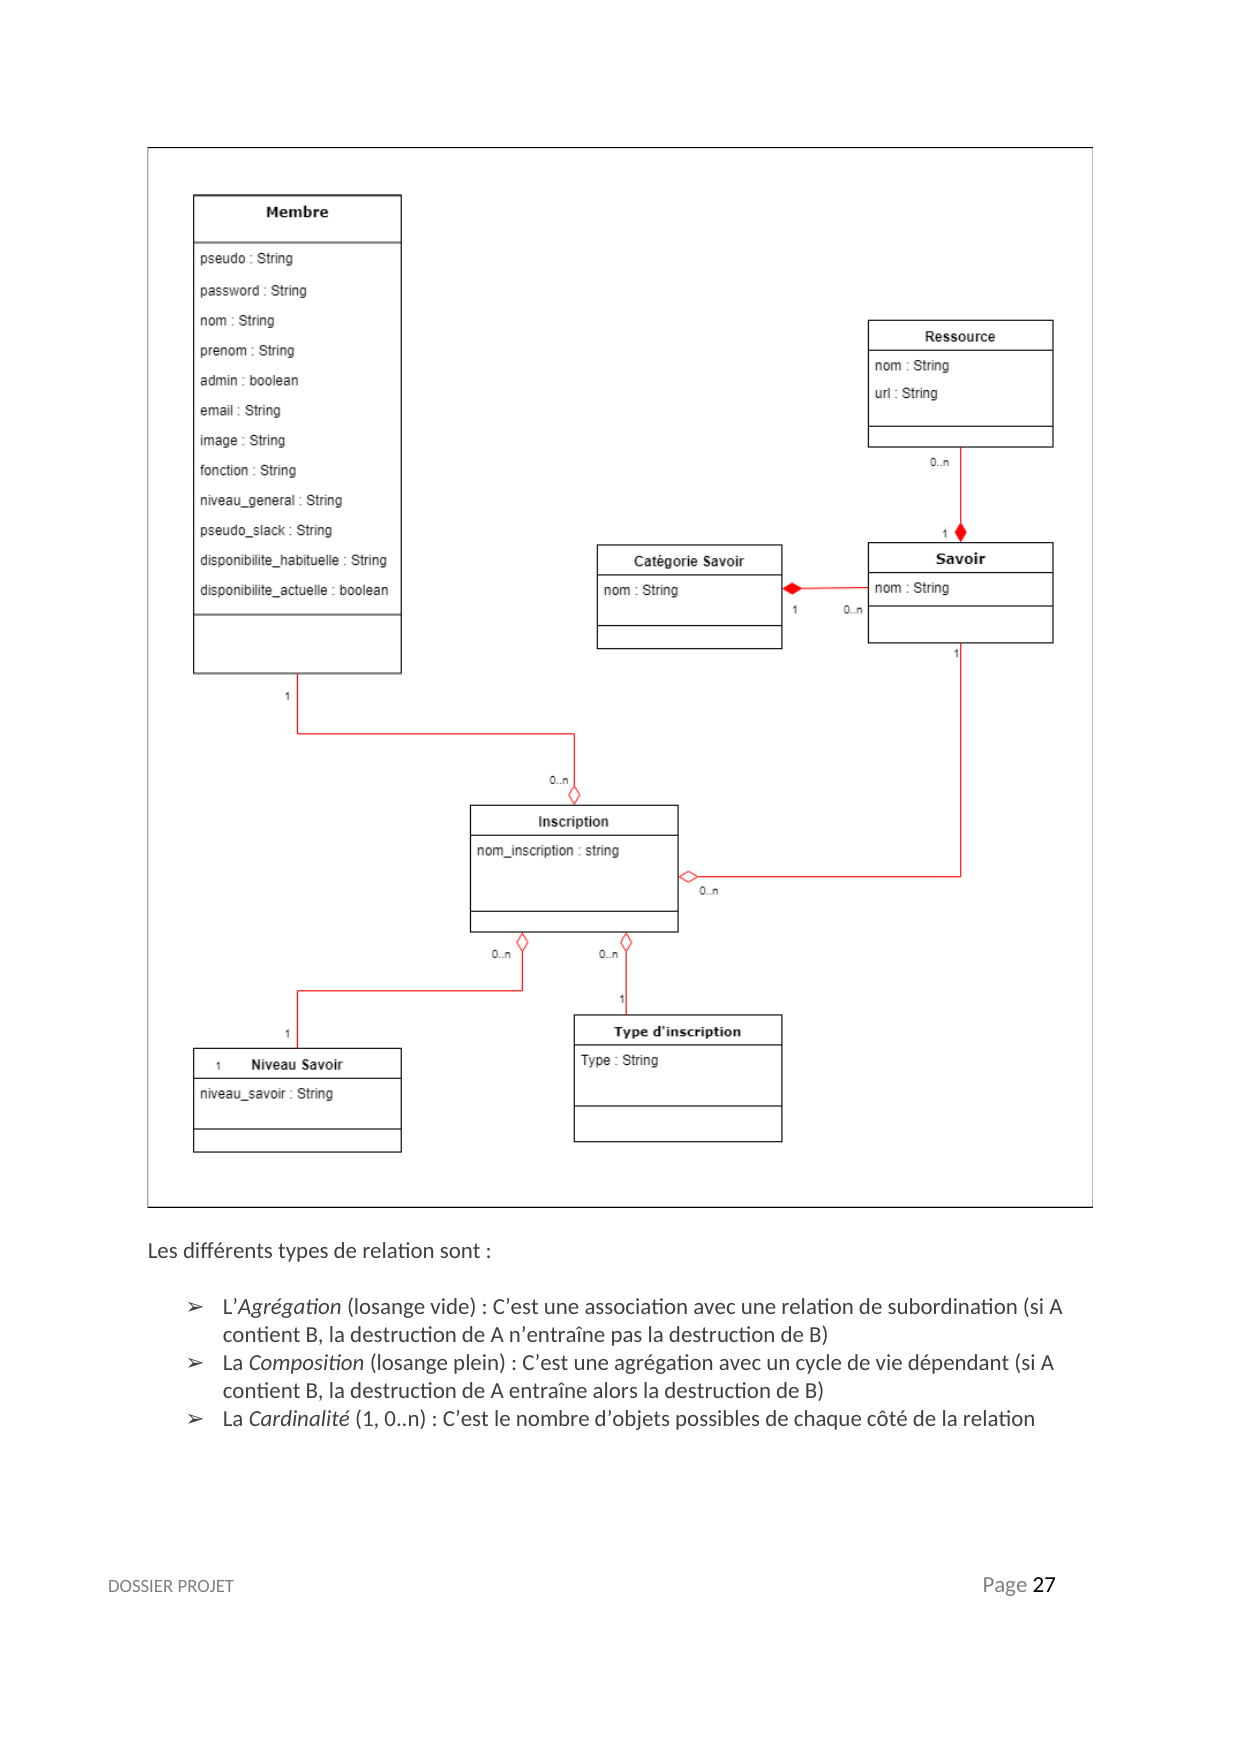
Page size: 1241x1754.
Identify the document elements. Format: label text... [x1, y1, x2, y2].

list La Composition (losange plein) : C’est une agrégation avec un cycle de vie dépendant (si A contient B, la destruction de A entraîne alors la destruction de B) [185, 1348, 1093, 1404]
list L’Agrégation (losange vide) : C’est une association avec une relation de subordination (si A contient B, la destruction de A n’entraîne pas la destruction de B) [185, 1292, 1093, 1348]
text Les différents types de relation sont : [148, 1236, 1093, 1264]
picture [147, 147, 1093, 1208]
list La Cardinalité (1, 0..n) : C’est le nombre d’objets possibles de chaque côté de la relation [185, 1404, 1093, 1432]
